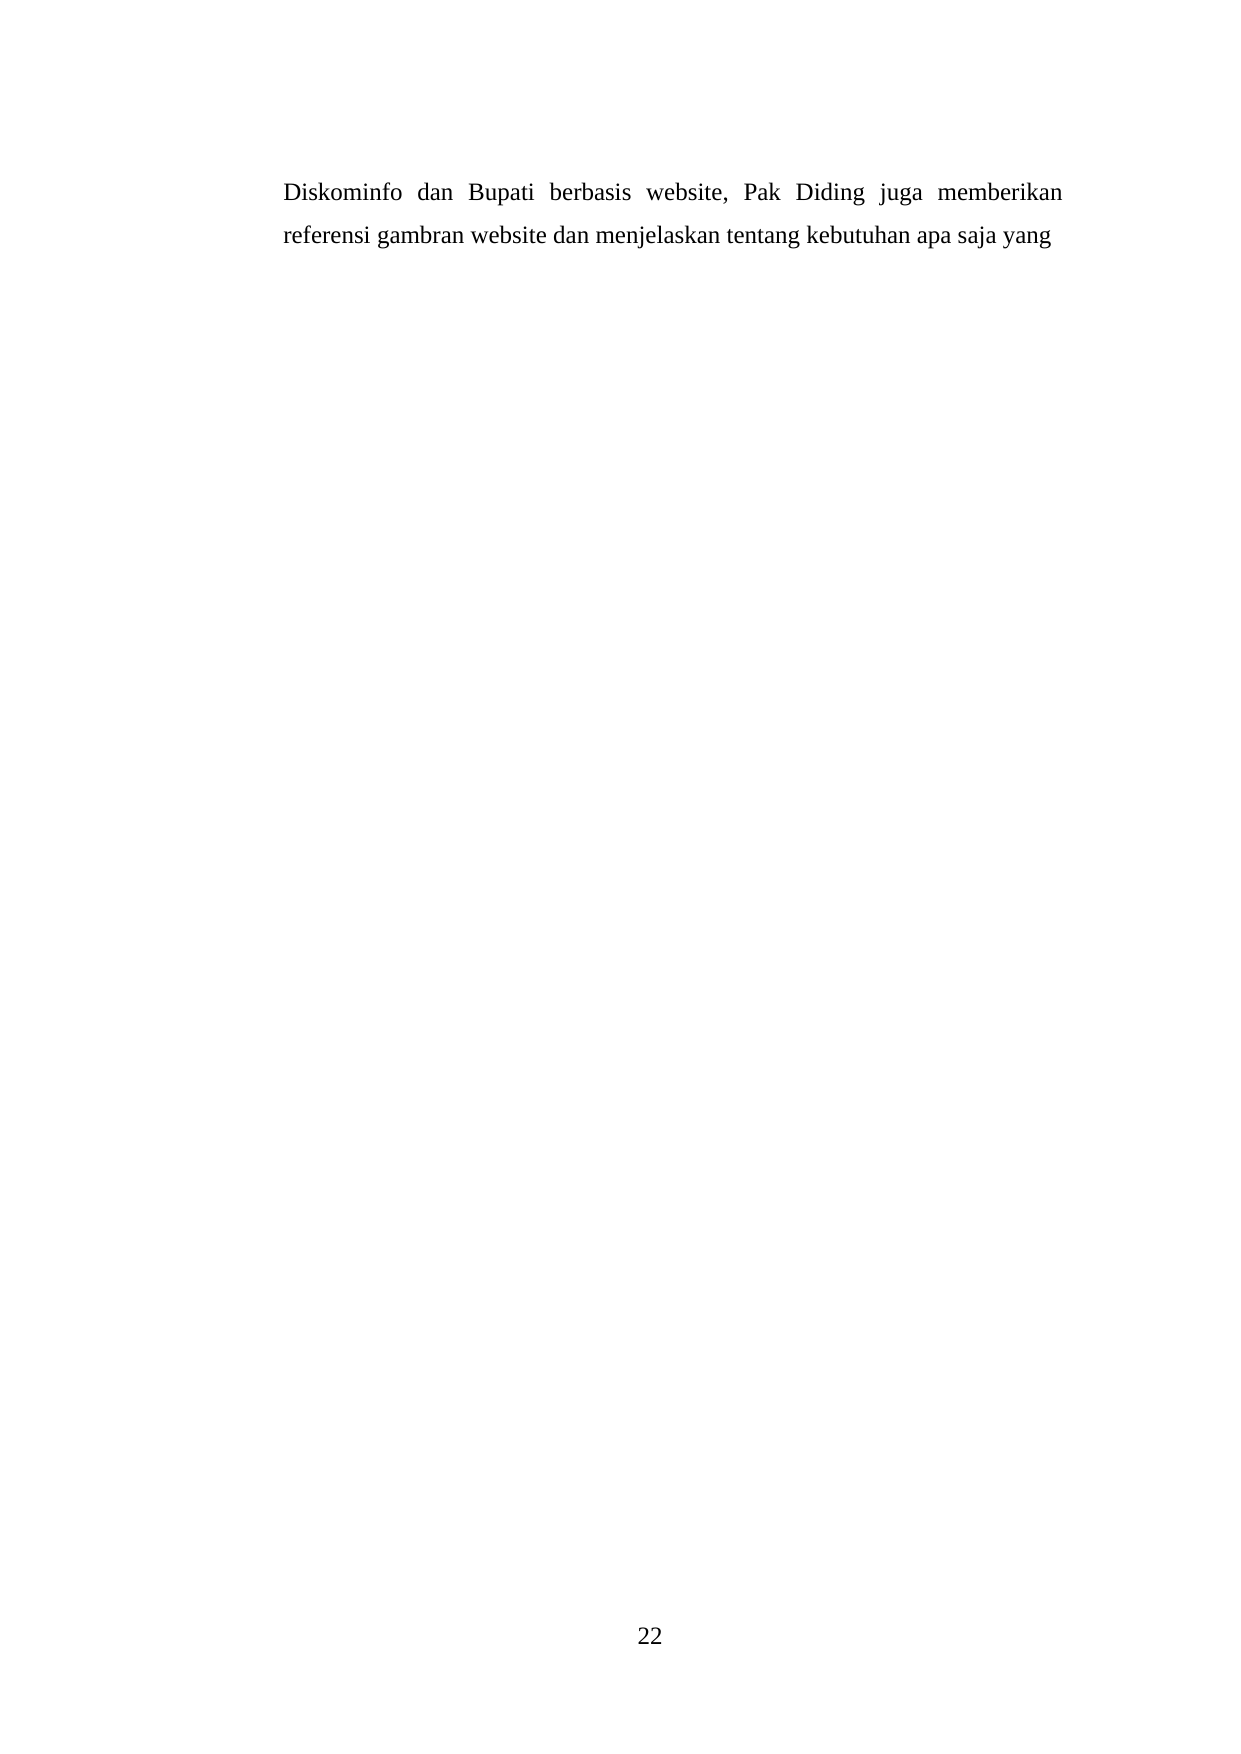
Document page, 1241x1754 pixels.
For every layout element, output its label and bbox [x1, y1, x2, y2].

text [283, 177, 1063, 249]
